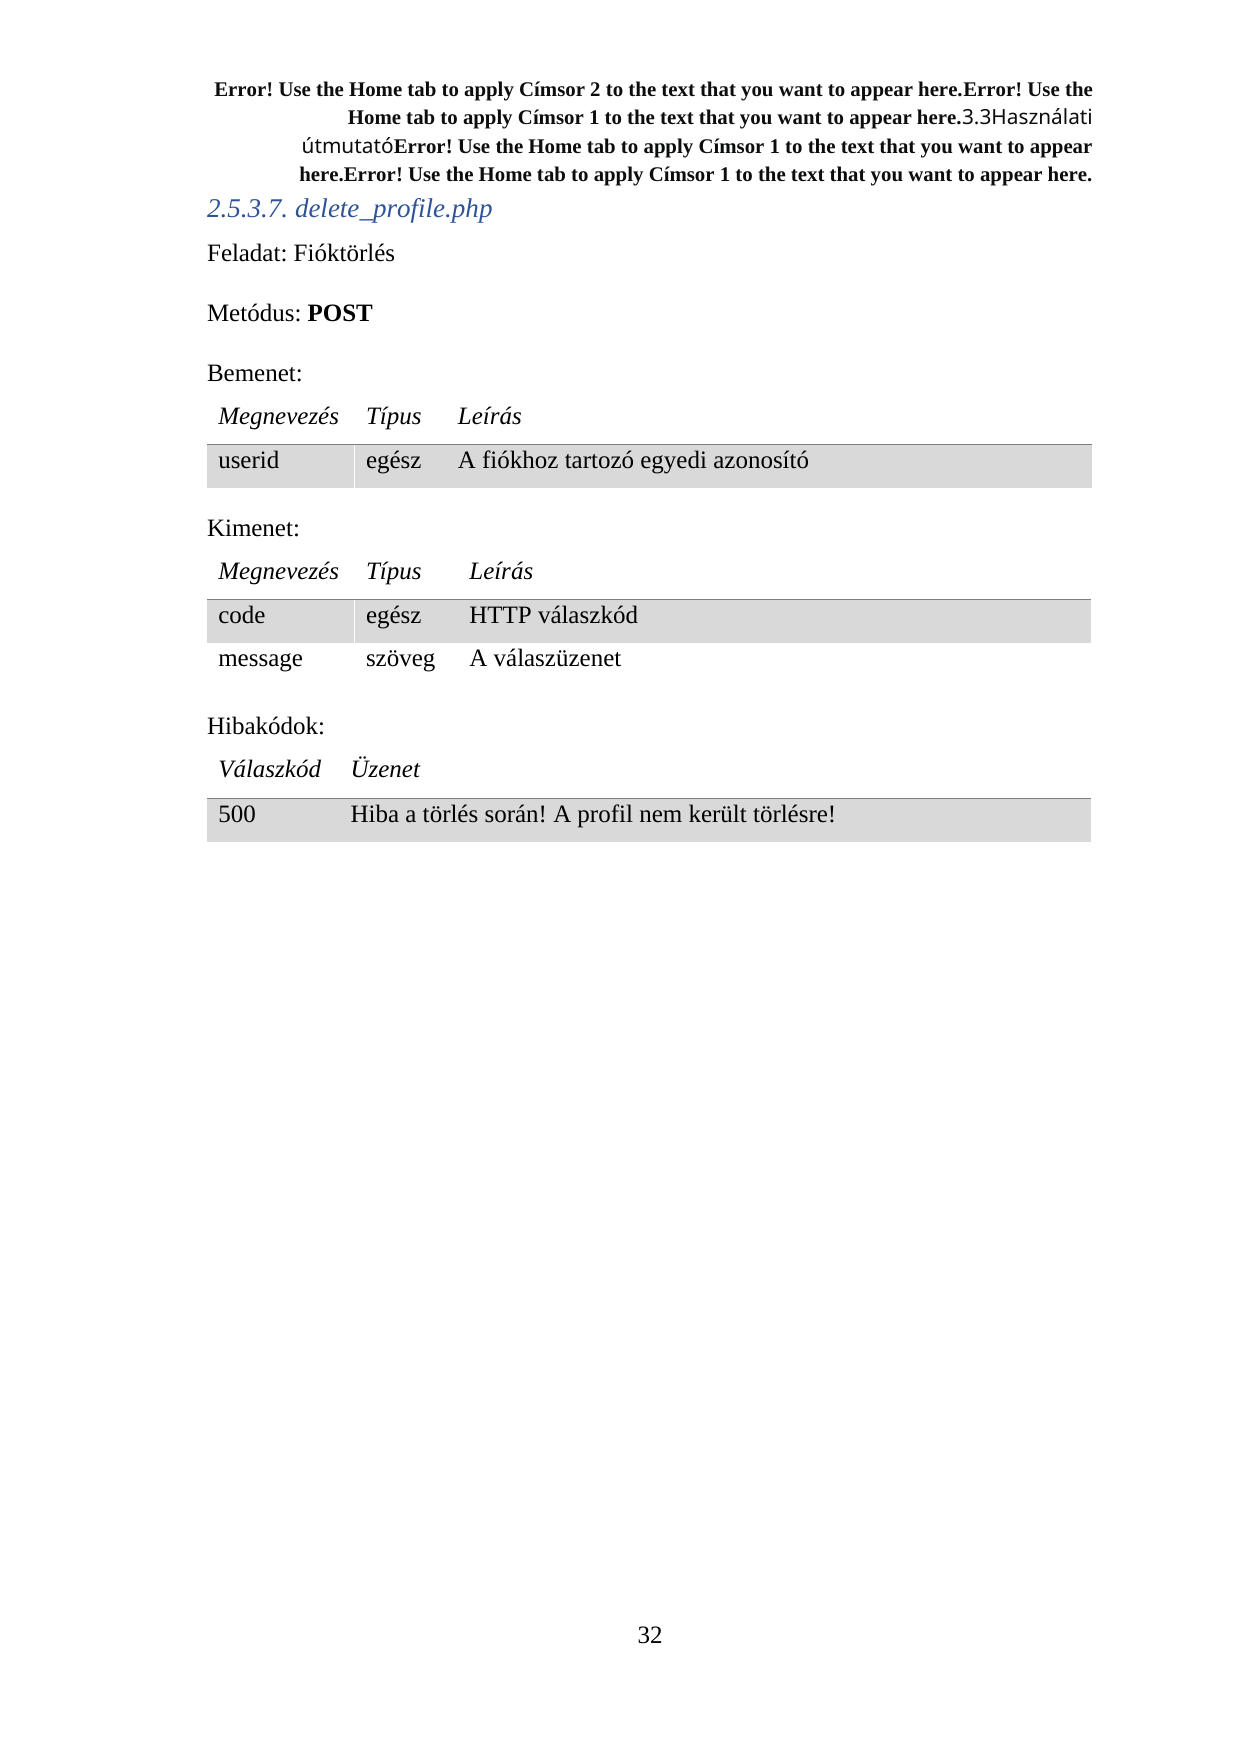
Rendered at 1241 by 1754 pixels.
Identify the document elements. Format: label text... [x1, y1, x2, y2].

table_cell egész [355, 600, 458, 643]
table_cell A fiókhoz tartozó egyedi azonosító [446, 445, 1092, 488]
table_cell A válaszüzenet [458, 644, 1091, 686]
table_cell 500 [207, 799, 339, 842]
table_cell Hiba a törlés során! A profil nem került törlésre! [339, 799, 1091, 842]
text Bemenet: [207, 358, 1092, 387]
subtitle delete_profile.php [207, 192, 1092, 223]
table_cell szöveg [355, 644, 458, 686]
table_header Leírás [458, 556, 1091, 599]
text Hibakódok: [207, 711, 1092, 740]
table_cell HTTP válaszkód [458, 600, 1091, 643]
table_header Megnevezés [207, 556, 354, 599]
table_header Típus [355, 401, 446, 444]
table_cell userid [207, 445, 354, 488]
table_header Válaszkód [207, 755, 339, 798]
table_header Megnevezés [207, 401, 354, 444]
text Kimenet: [207, 513, 1092, 542]
table_cell message [207, 644, 354, 686]
table_cell egész [355, 445, 446, 488]
text Feladat: Fióktörlés [207, 238, 1092, 267]
table_header Típus [355, 556, 458, 599]
table_header Üzenet [339, 755, 1091, 798]
text Metódus: POST [207, 298, 1092, 327]
table_cell code [207, 600, 354, 643]
table_header Leírás [446, 401, 1092, 444]
